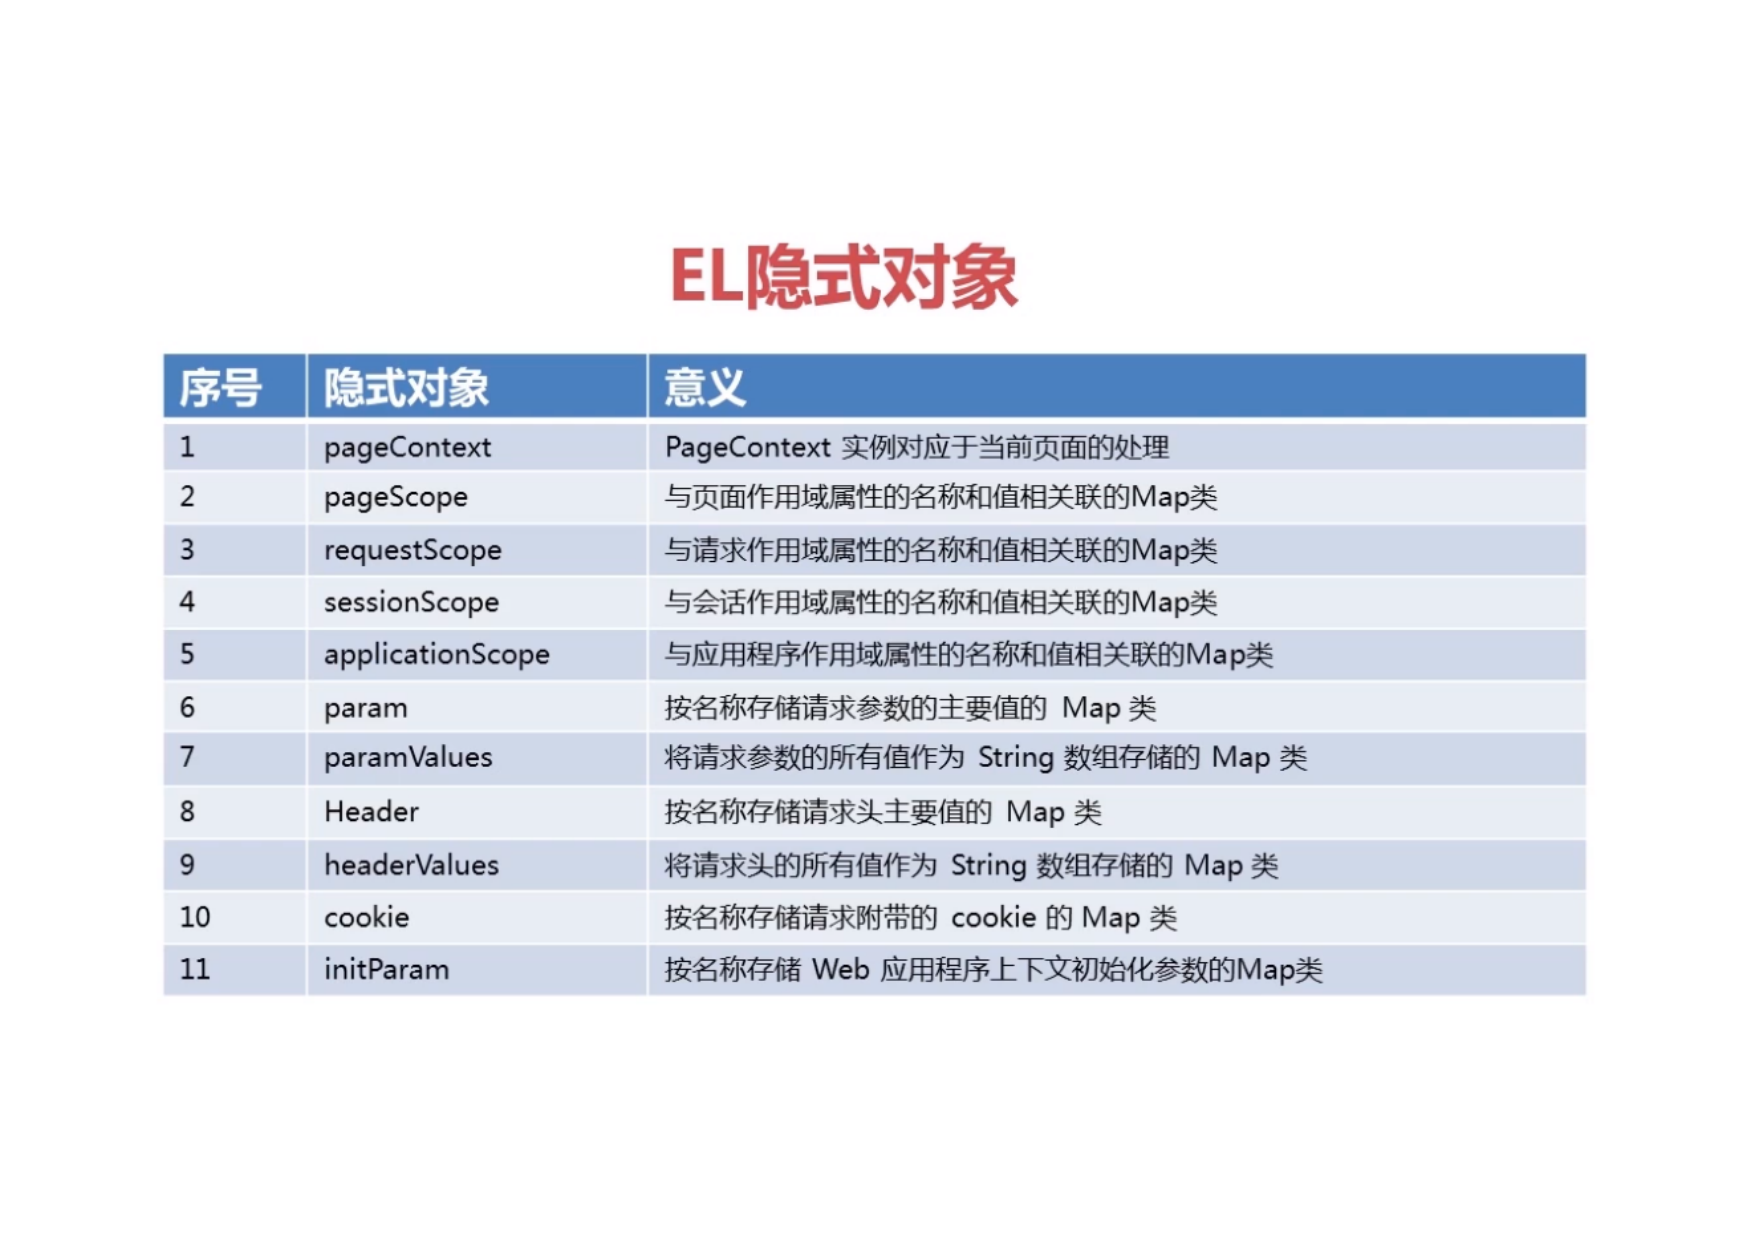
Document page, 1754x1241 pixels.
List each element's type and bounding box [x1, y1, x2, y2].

picture [150, 197, 1604, 1026]
